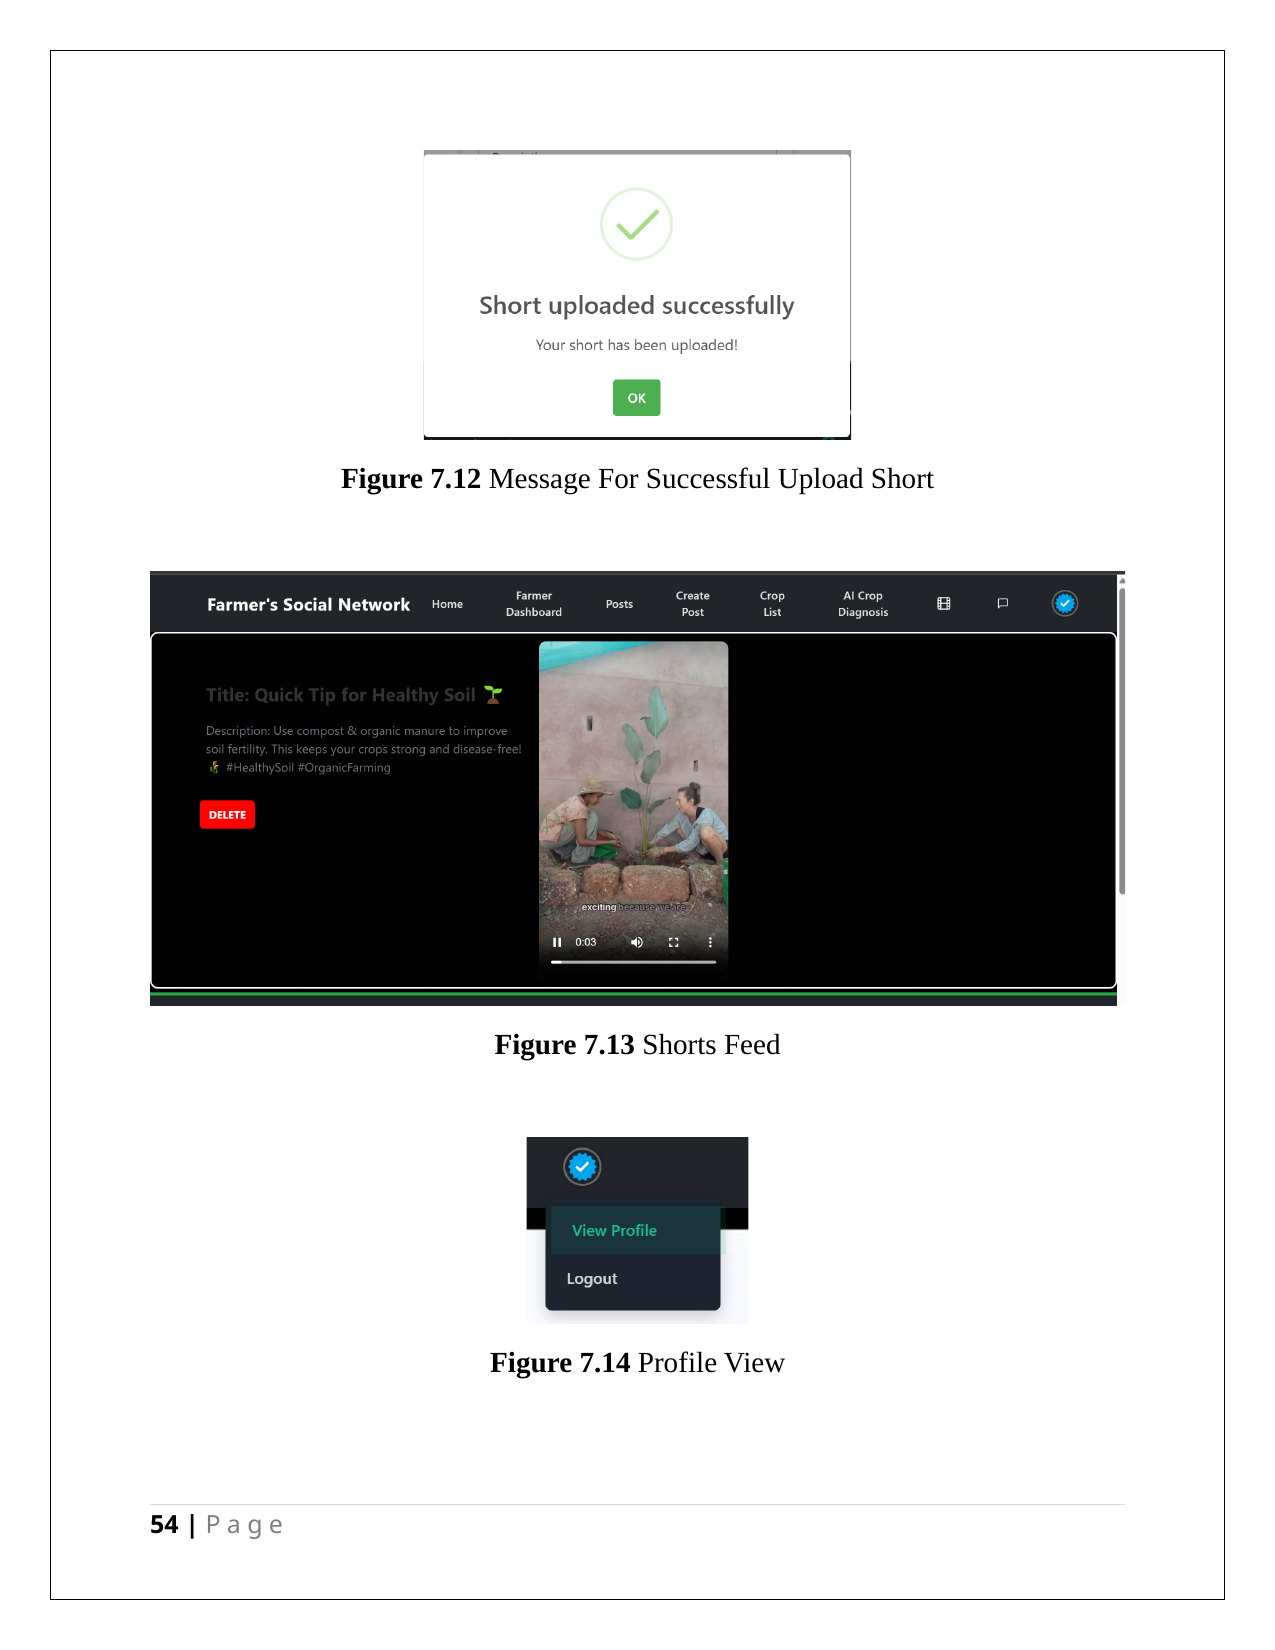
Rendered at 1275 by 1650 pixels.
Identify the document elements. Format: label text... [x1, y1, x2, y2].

picture [150, 571, 1125, 1006]
picture [526, 1137, 749, 1324]
text Figure 7.13 Shorts Feed [150, 1027, 1125, 1061]
text Figure 7.14 Profile View [150, 1345, 1125, 1379]
text Figure 7.12 Message For Successful Upload Short [150, 461, 1125, 494]
picture [423, 150, 852, 440]
